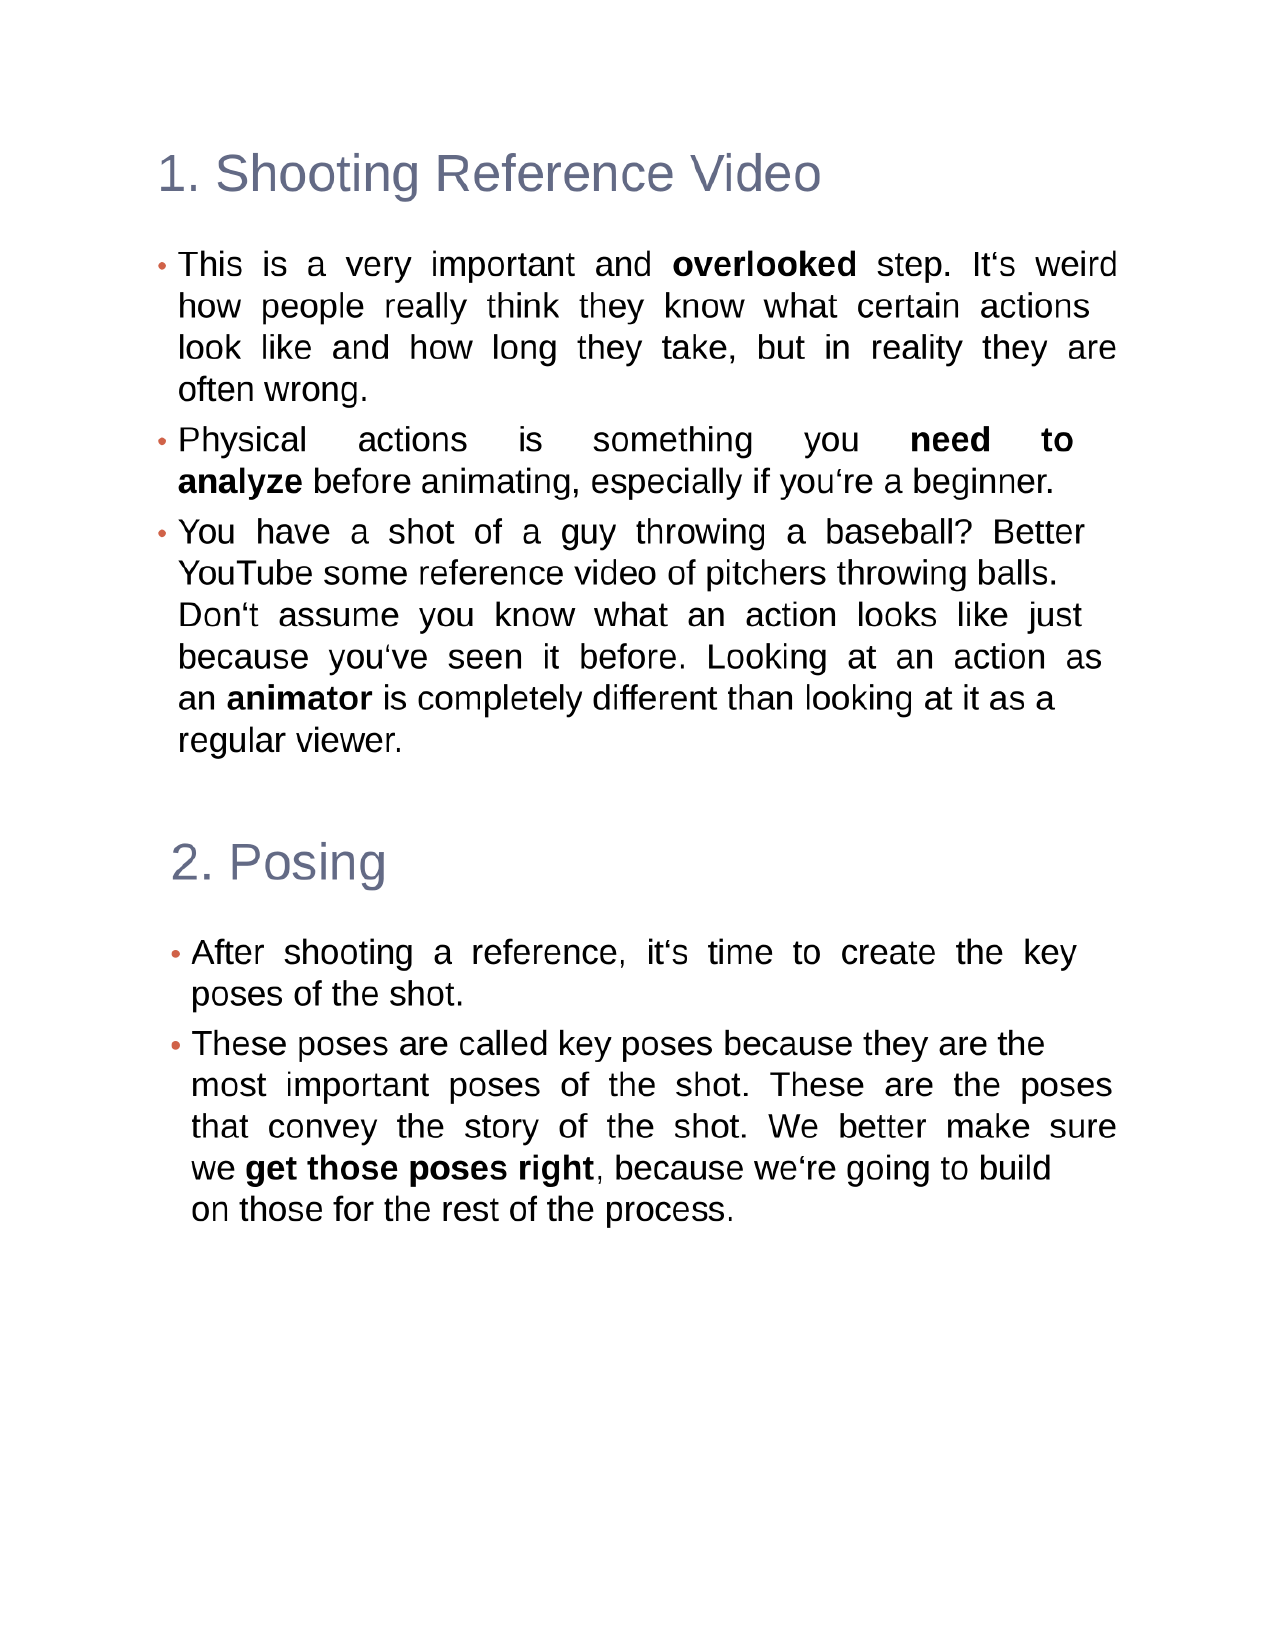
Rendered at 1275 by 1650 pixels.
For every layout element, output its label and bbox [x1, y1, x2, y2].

picture [150, 805, 1125, 1286]
picture [150, 150, 1125, 777]
